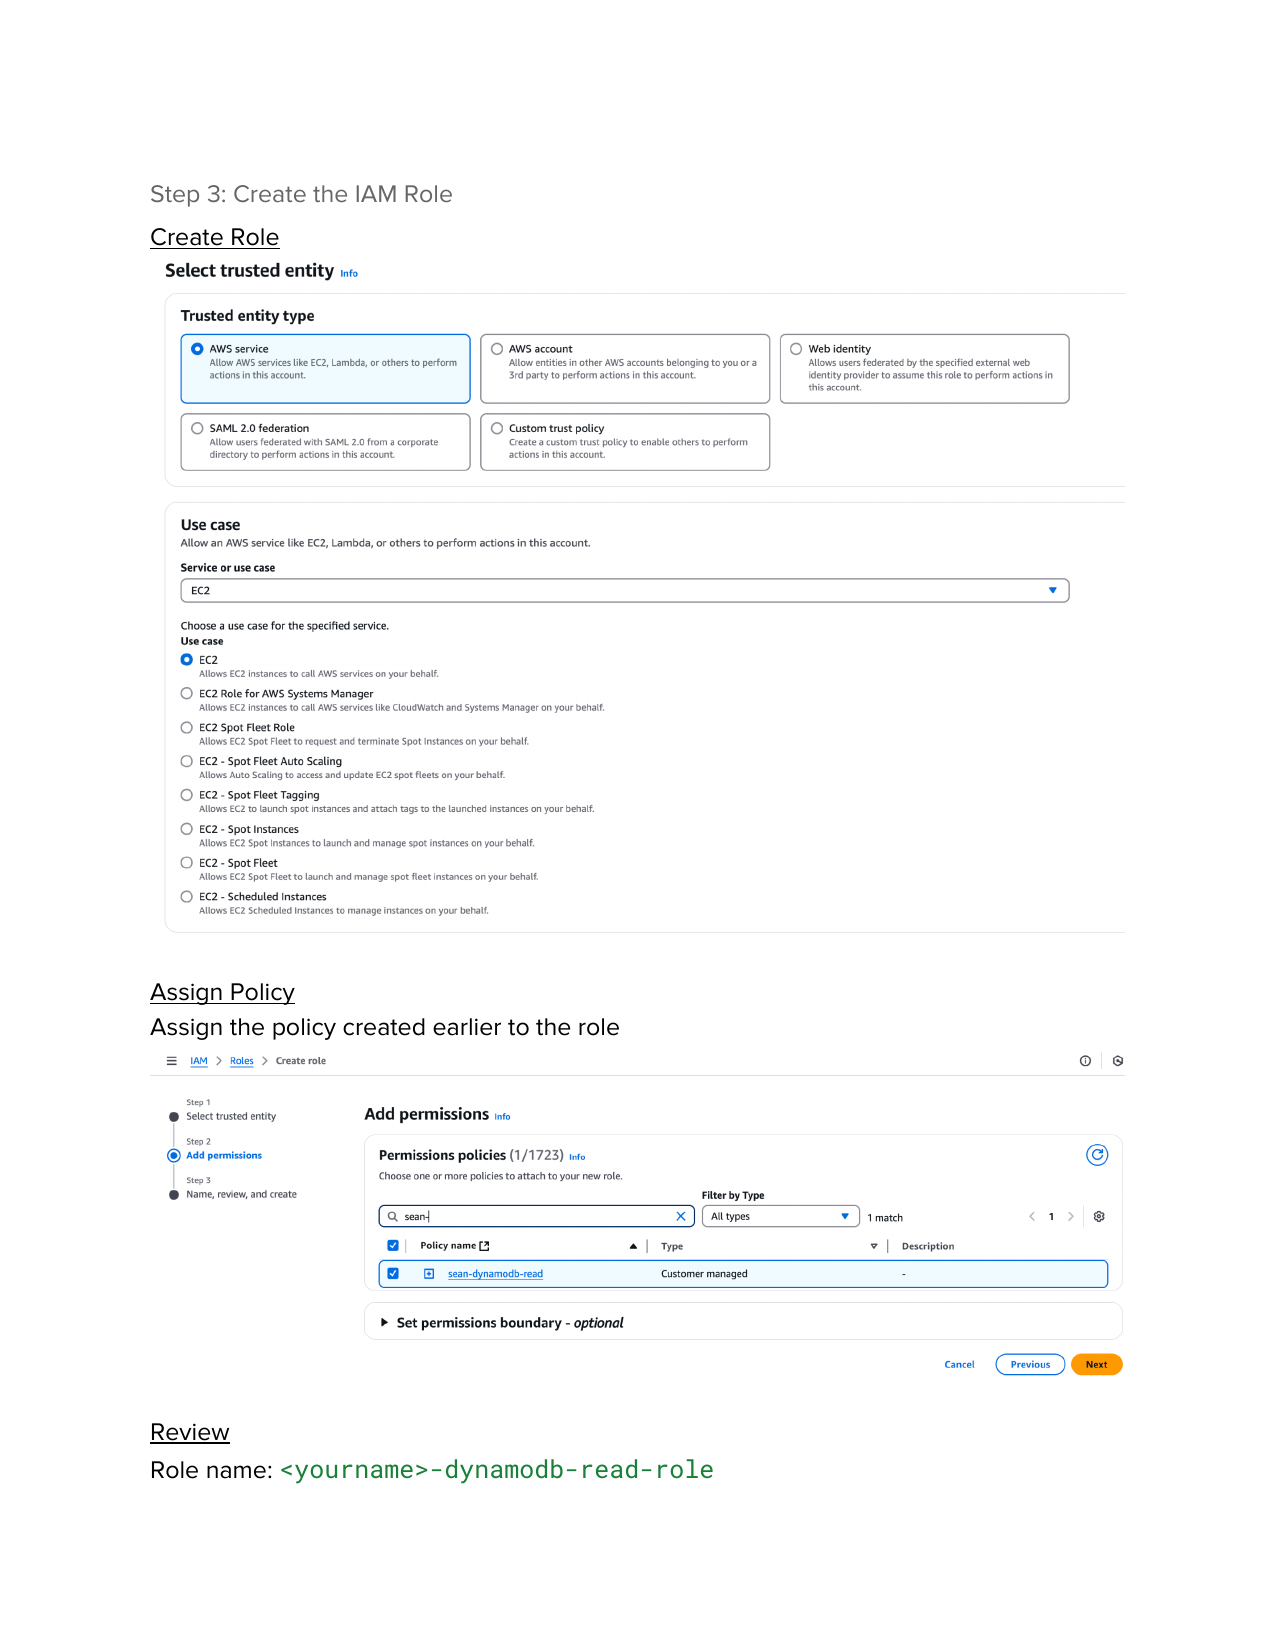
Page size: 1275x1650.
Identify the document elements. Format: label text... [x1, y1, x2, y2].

text Role name: <yourname>-dynamodb-read-role [150, 1452, 1125, 1486]
text Assign Policy [150, 977, 1125, 1008]
subtitle Step 3: Create the IAM Role [150, 179, 1125, 209]
text Review [150, 1417, 1125, 1447]
picture [150, 1047, 1125, 1379]
text Assign the policy created earlier to the role [150, 1012, 1125, 1043]
text Create Role [150, 222, 1125, 253]
picture [150, 257, 1125, 939]
